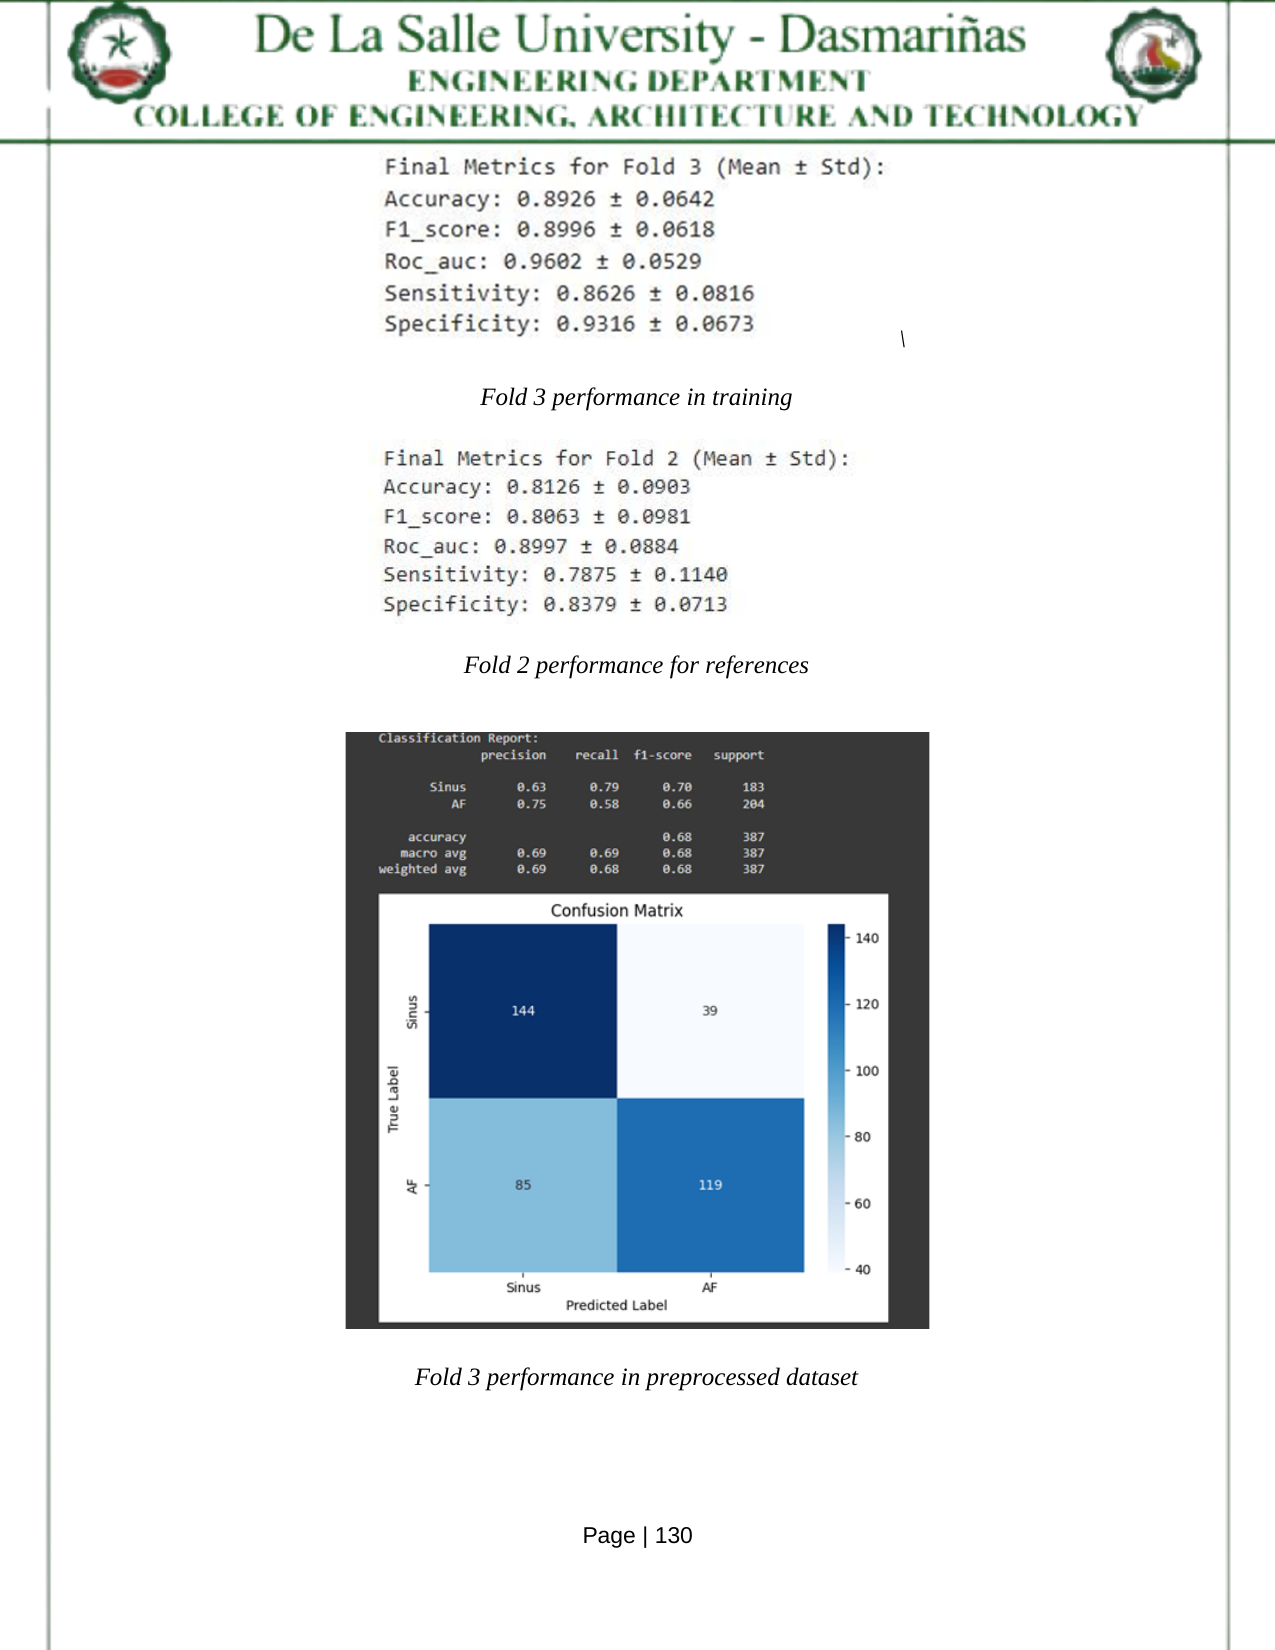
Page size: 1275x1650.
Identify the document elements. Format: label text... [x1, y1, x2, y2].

picture [0, 0, 1275, 1650]
text Fold 2 performance for references [150, 650, 1125, 679]
text \ [150, 150, 1125, 353]
text Fold 3 performance in training [150, 382, 1125, 411]
text Fold 3 performance in preprocessed dataset [150, 1362, 1125, 1391]
